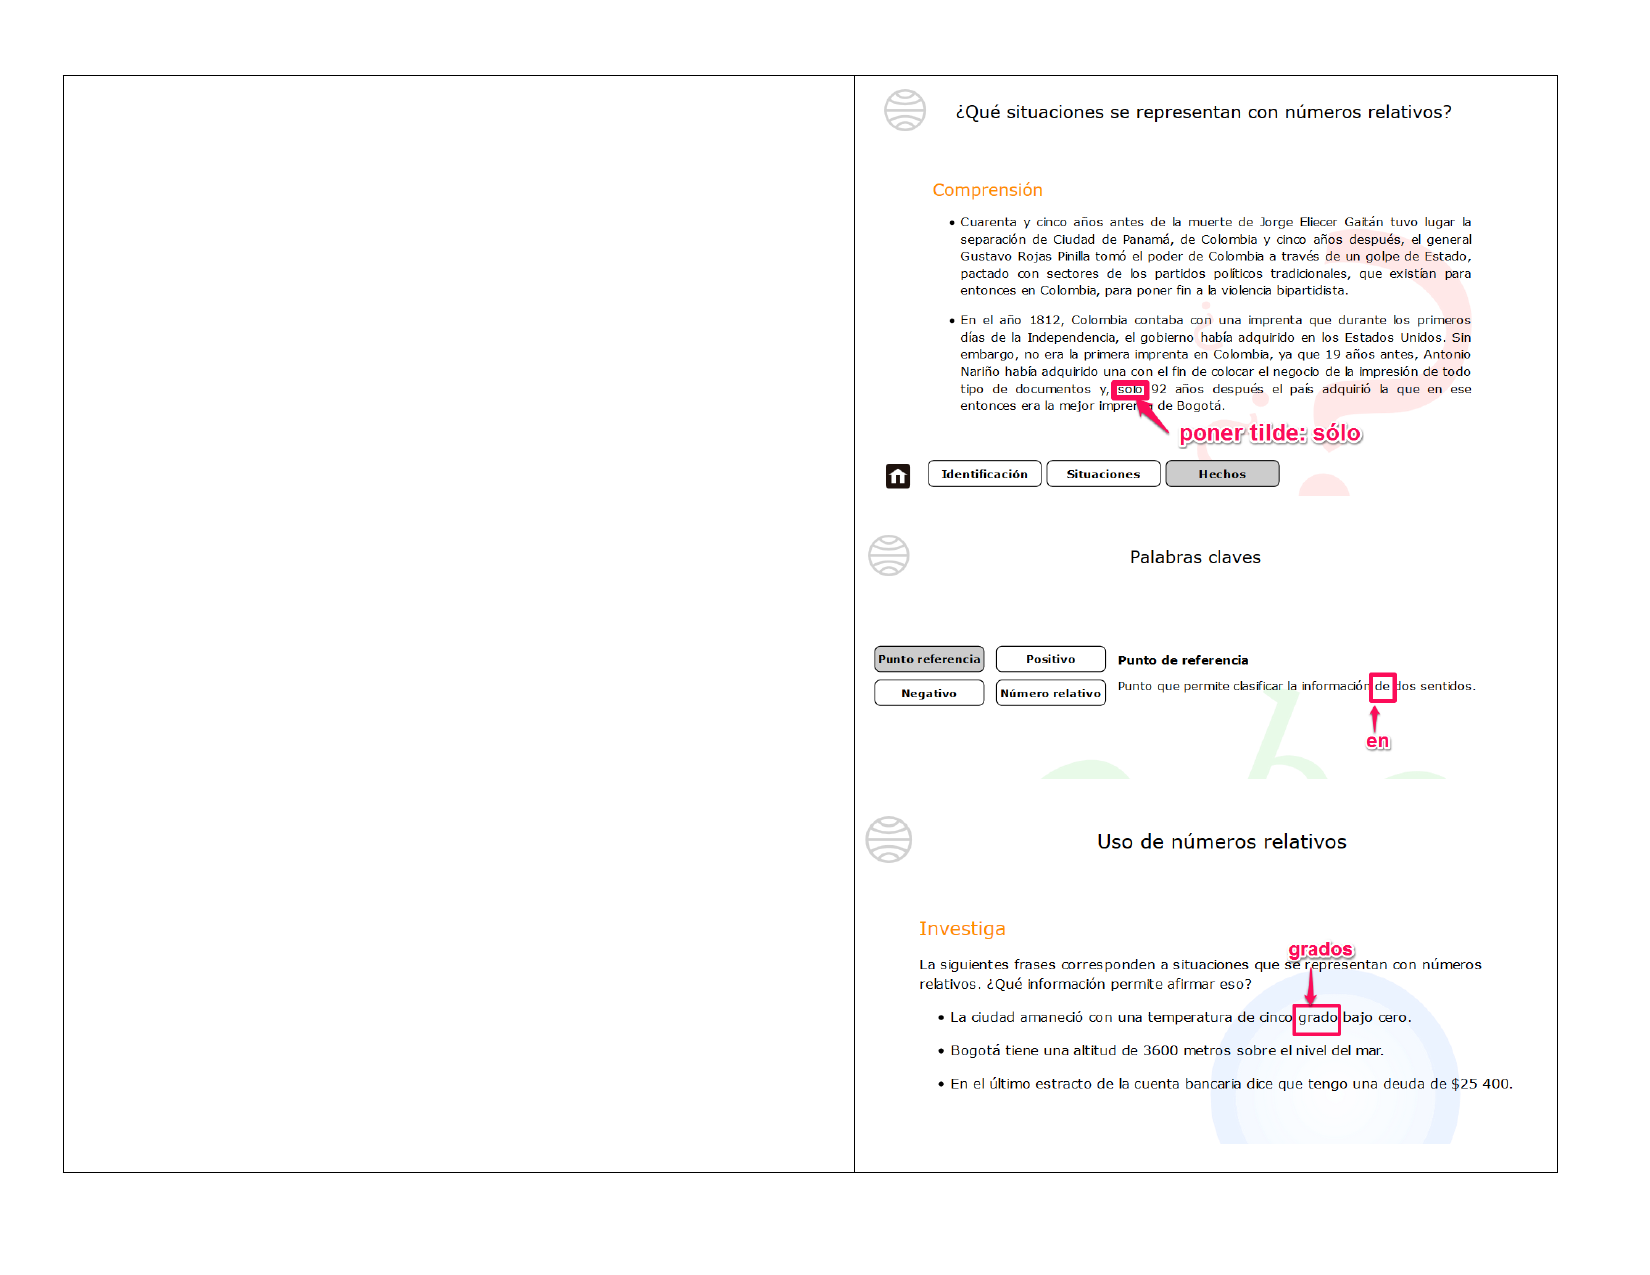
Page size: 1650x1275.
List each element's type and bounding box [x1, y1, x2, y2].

picture [865, 76, 1495, 496]
table_cell [64, 76, 854, 1172]
picture [865, 806, 1529, 1144]
picture [865, 523, 1500, 779]
table_cell [855, 76, 1557, 1172]
